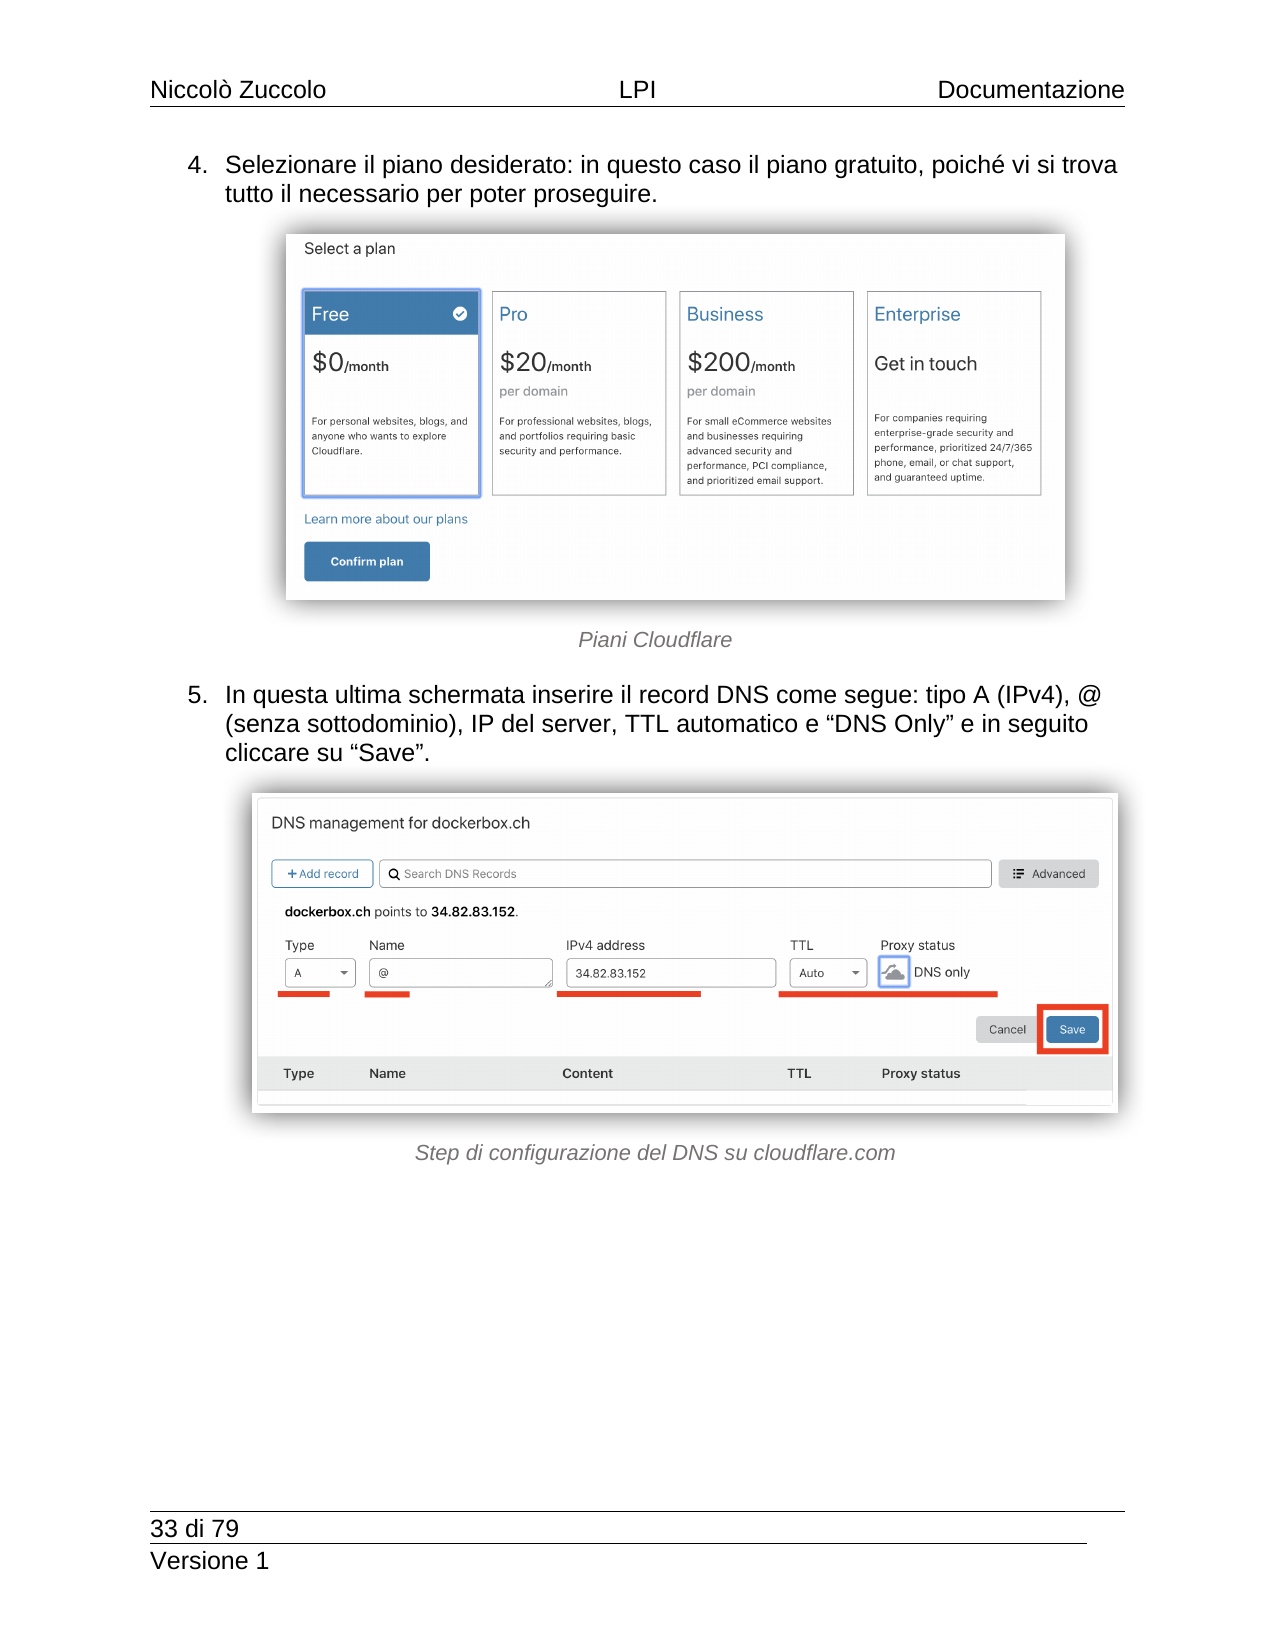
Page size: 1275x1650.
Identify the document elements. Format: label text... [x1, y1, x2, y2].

picture [252, 793, 1118, 1113]
picture [286, 234, 1065, 600]
text Step di configurazione del DNS su cloudflare.com [187, 1140, 1125, 1165]
text Piani Cloudflare [187, 626, 1125, 652]
list Selezionare il piano desiderato: in questo caso il piano gratuito, poiché vi si trova tutto il necessario per poter proseguire. [187, 150, 1125, 207]
list In questa ultima schermata inserire il record DNS come segue: tipo A (IPv4), @ (senza sottodominio), IP del server, TTL automatico e “DNS Only” e in seguito cliccare su “Save”. [187, 680, 1125, 767]
